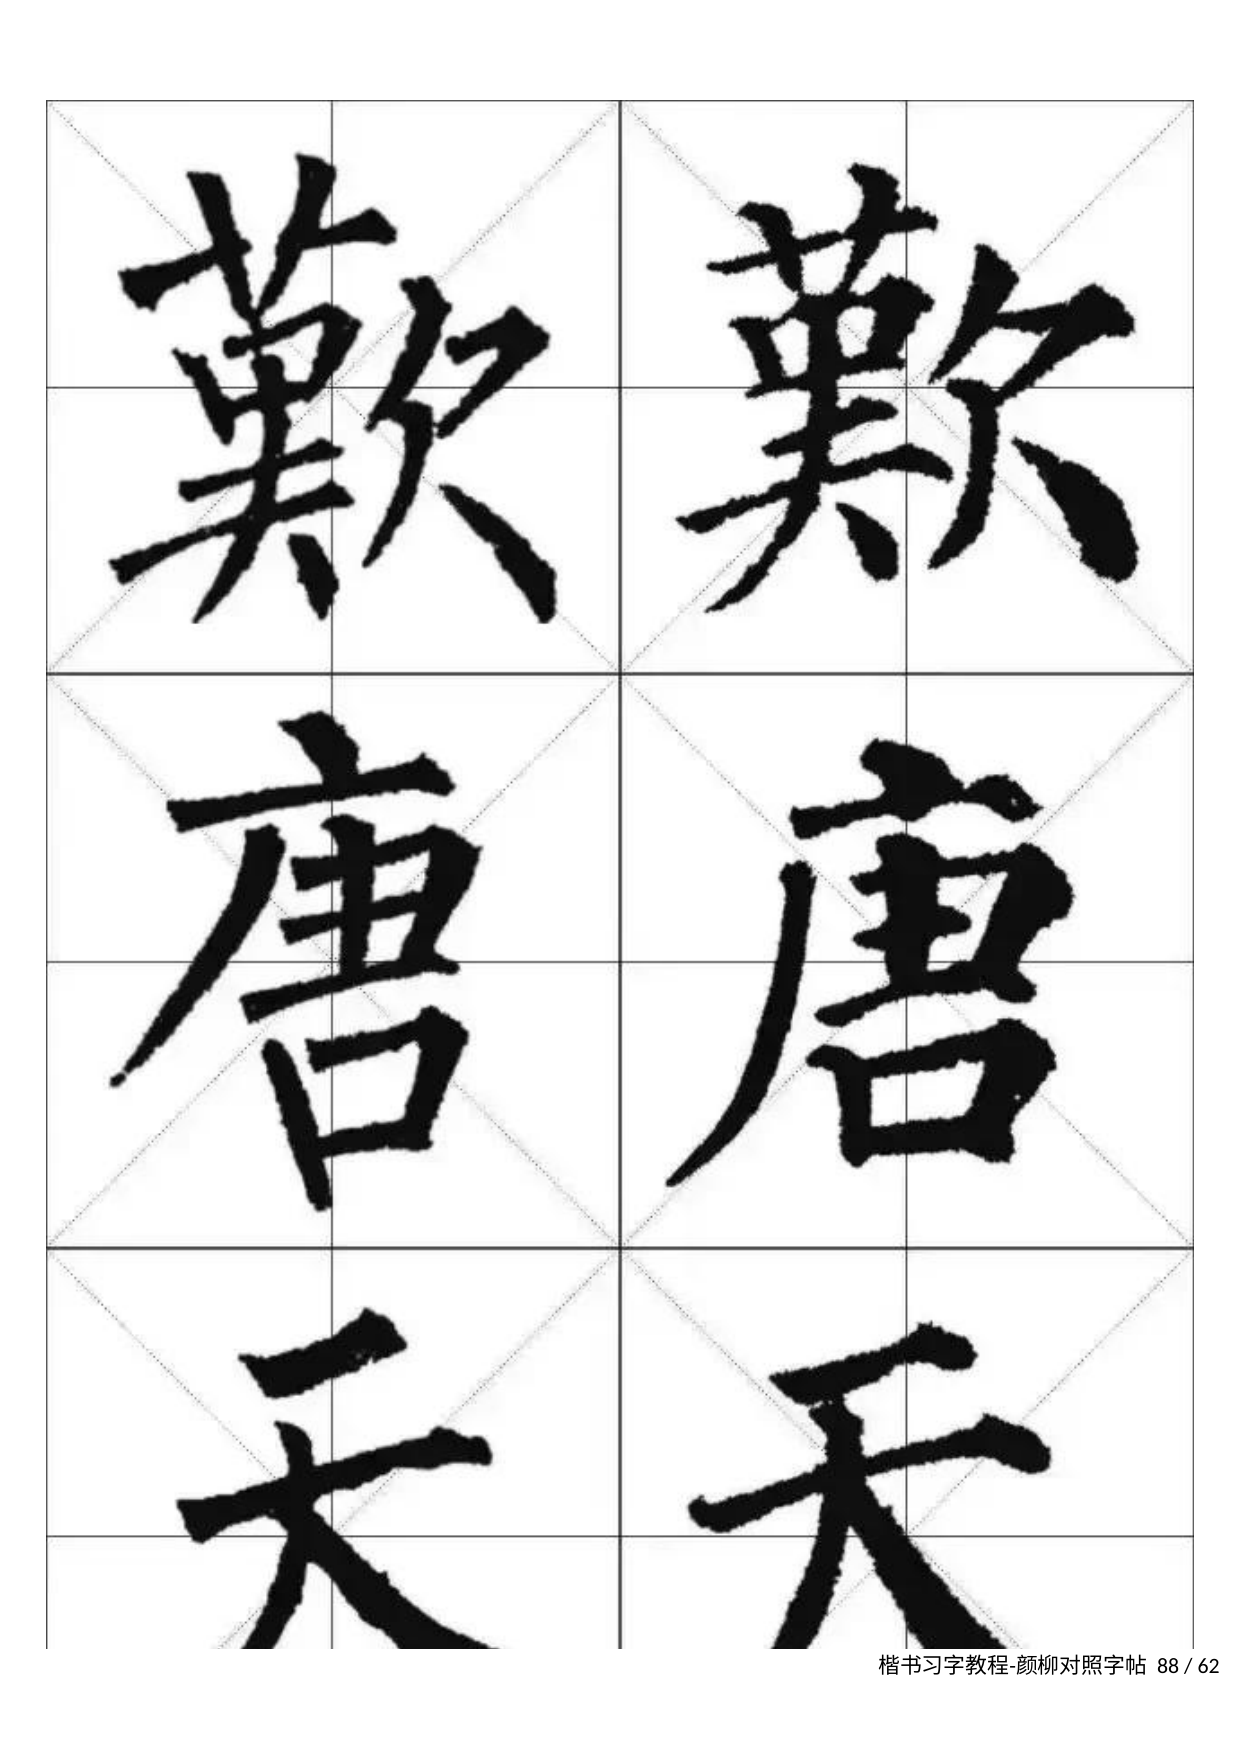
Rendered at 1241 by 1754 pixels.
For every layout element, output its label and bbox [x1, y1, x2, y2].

picture [46, 100, 1194, 1649]
